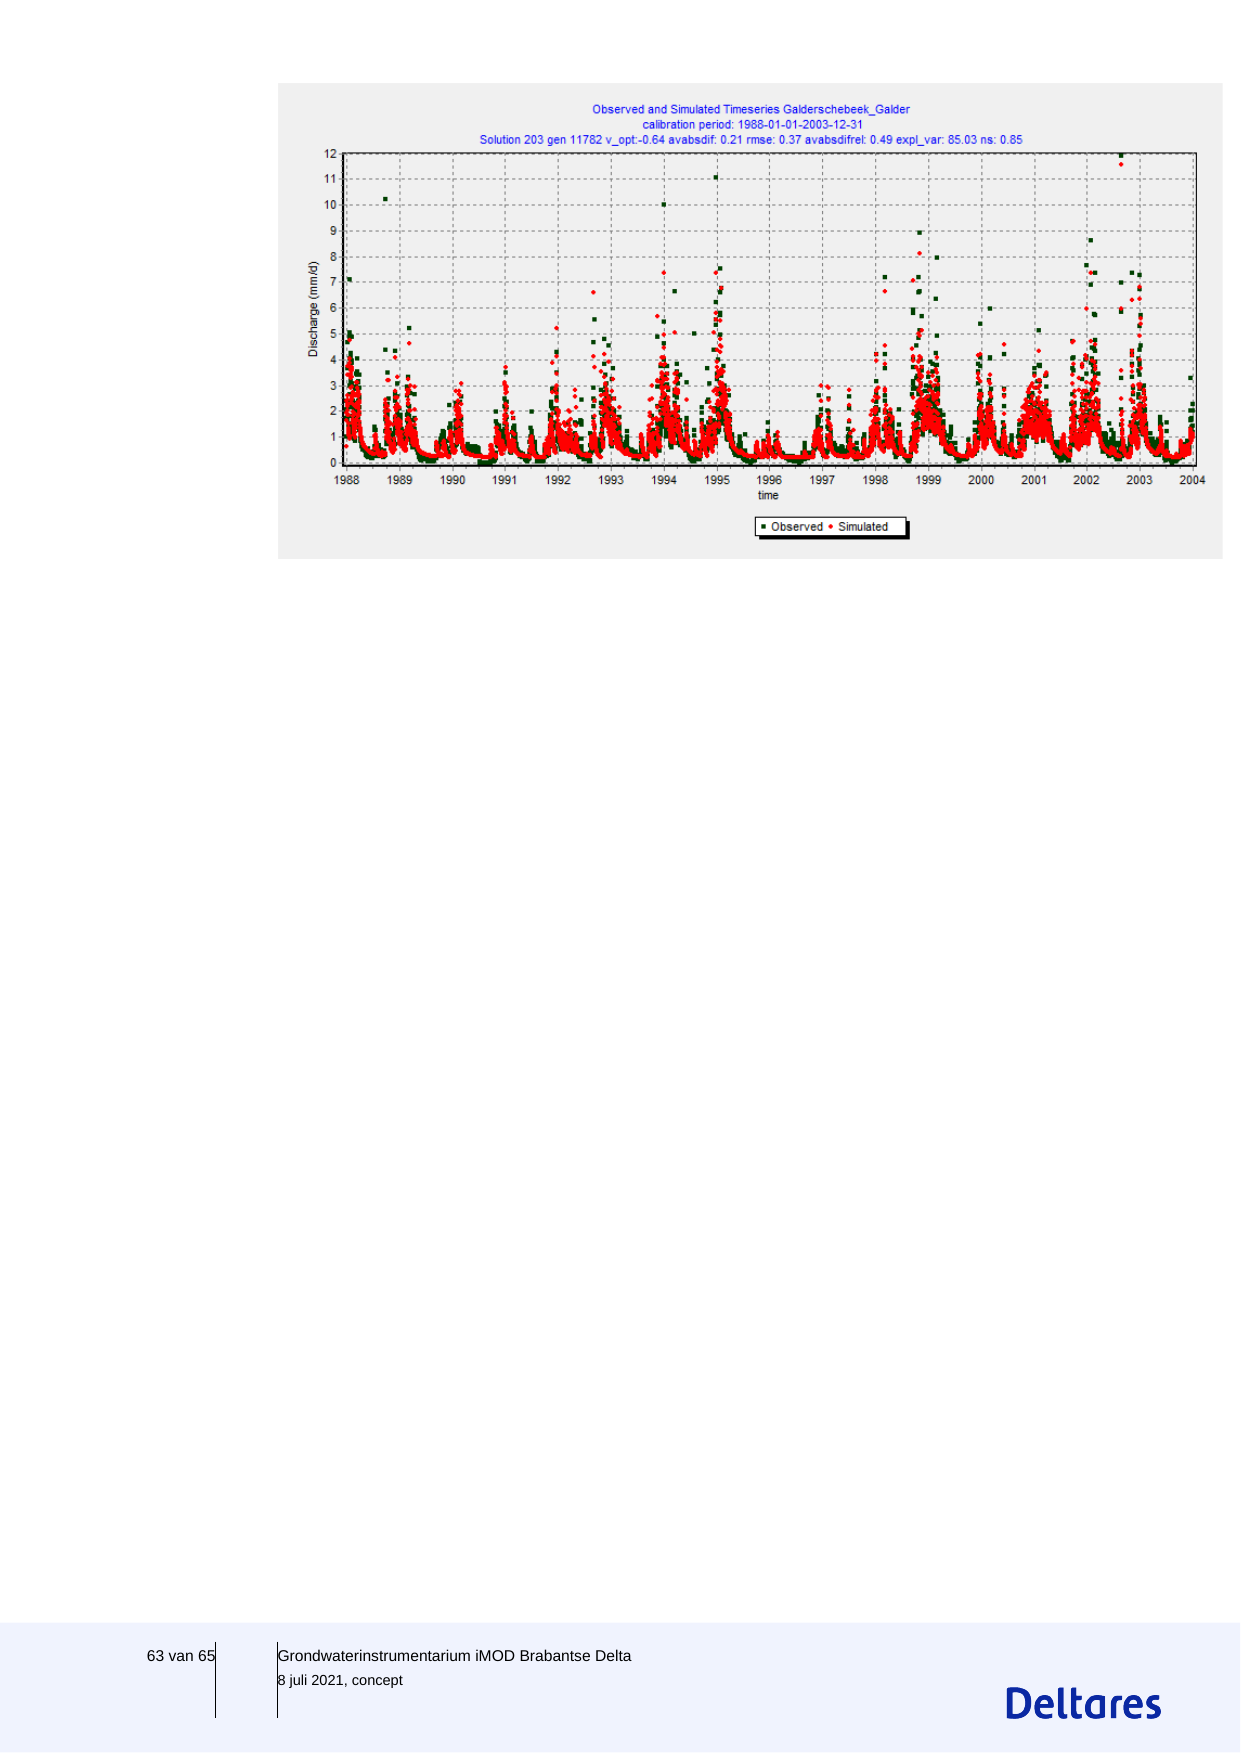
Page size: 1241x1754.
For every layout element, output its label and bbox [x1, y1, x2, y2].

picture [1006, 1687, 1161, 1719]
picture [277, 82, 1223, 559]
